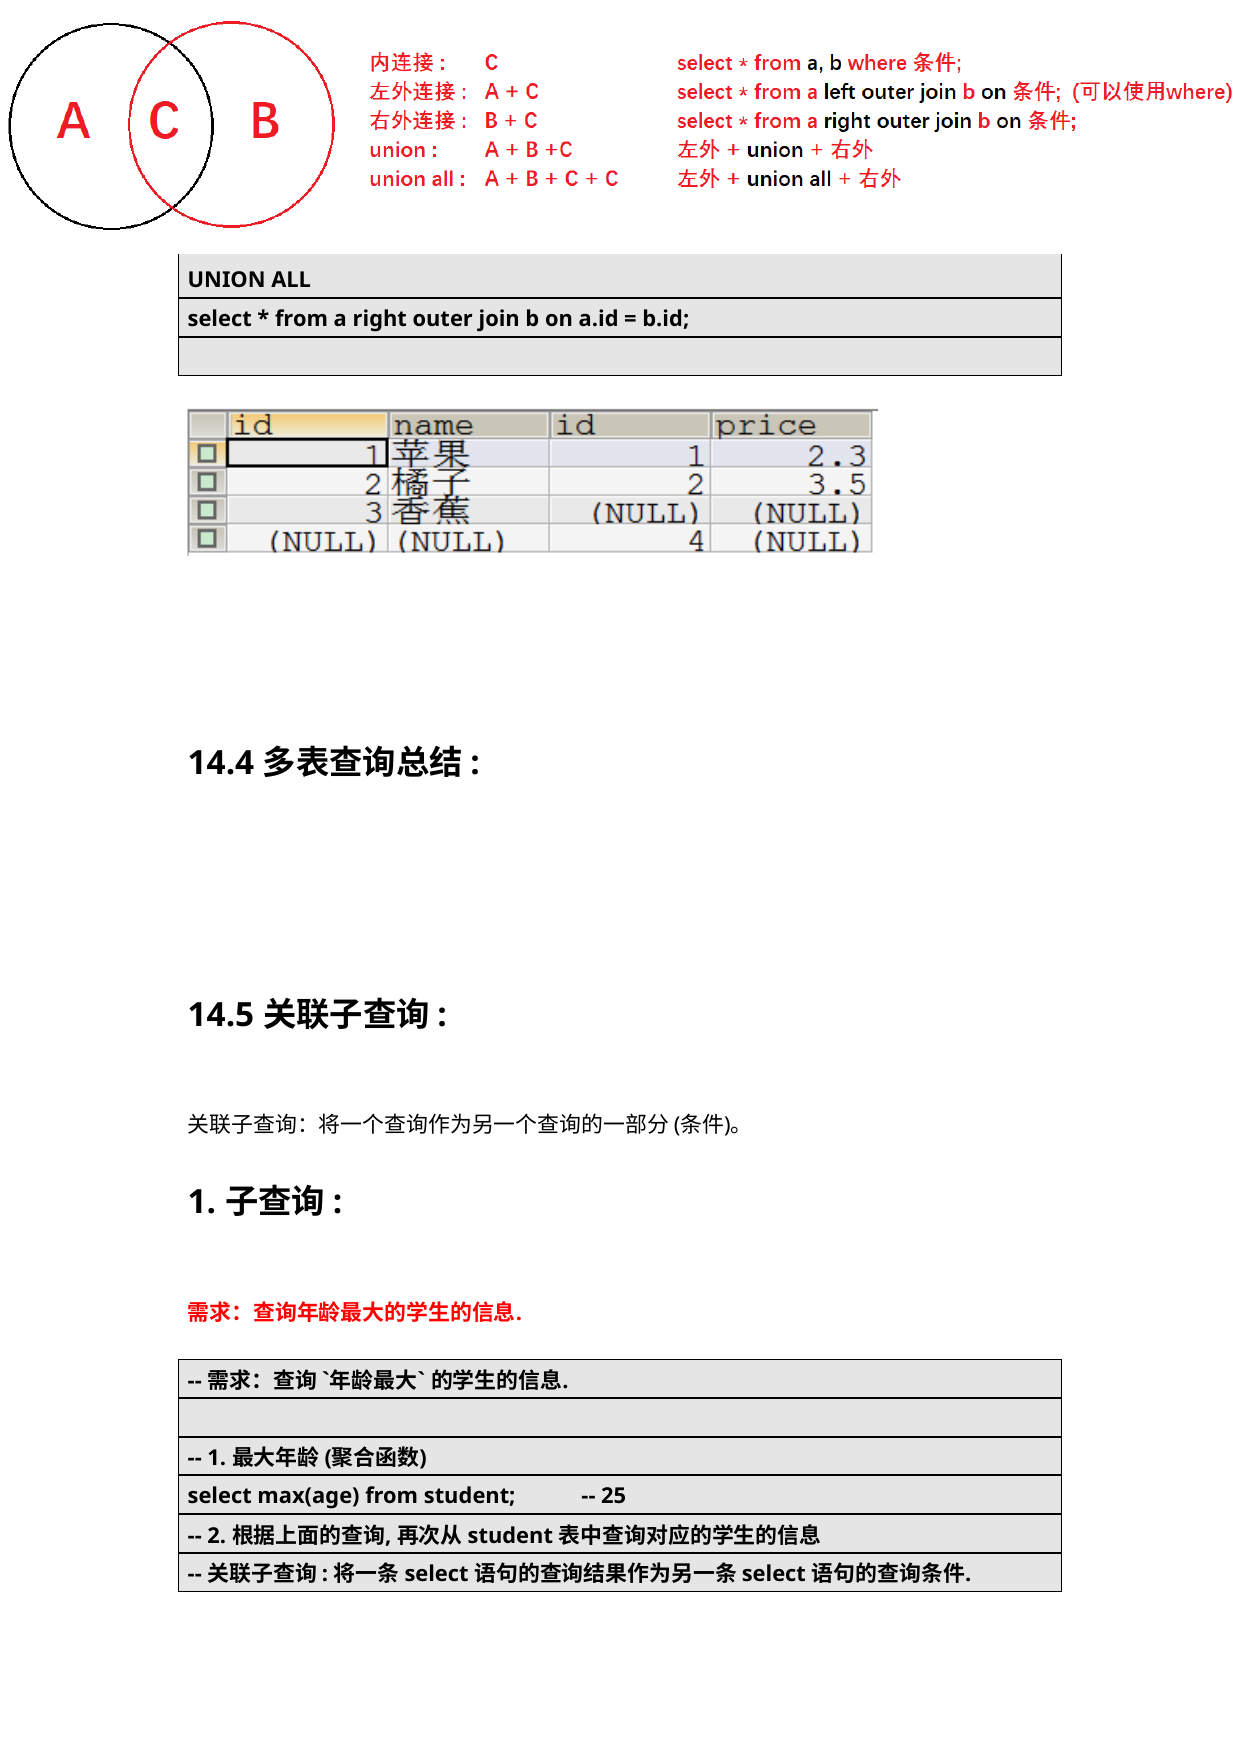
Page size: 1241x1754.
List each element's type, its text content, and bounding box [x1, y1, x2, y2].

text -- 需求：查询 `年龄最大` 的学生的信息. [179, 1360, 1061, 1397]
picture [0, 0, 1241, 254]
text 需求：查询年龄最大的学生的信息. [187, 1294, 1053, 1327]
text select max(age) from student; -- 25 [179, 1476, 1061, 1513]
subtitle 多表查询总结 : [187, 728, 1053, 793]
text -- 2. 根据上面的查询, 再次从 student 表中查询对应的学生的信息 [179, 1515, 1061, 1552]
picture [187, 408, 879, 556]
subtitle 14.5 关联子查询 : [187, 980, 1053, 1045]
subtitle 子查询 : [187, 1167, 1053, 1232]
text 关联子查询：将一个查询作为另一个查询的一部分 (条件)。 [187, 1107, 1053, 1140]
text -- 关联子查询 : 将一条 select 语句的查询结果作为另一条 select 语句的查询条件. [179, 1554, 1061, 1591]
text -- 1. 最大年龄 (聚合函数) [179, 1438, 1061, 1474]
text select * from a right outer join b on a.id = b.id; [179, 299, 1061, 336]
text UNION ALL [179, 254, 1061, 297]
